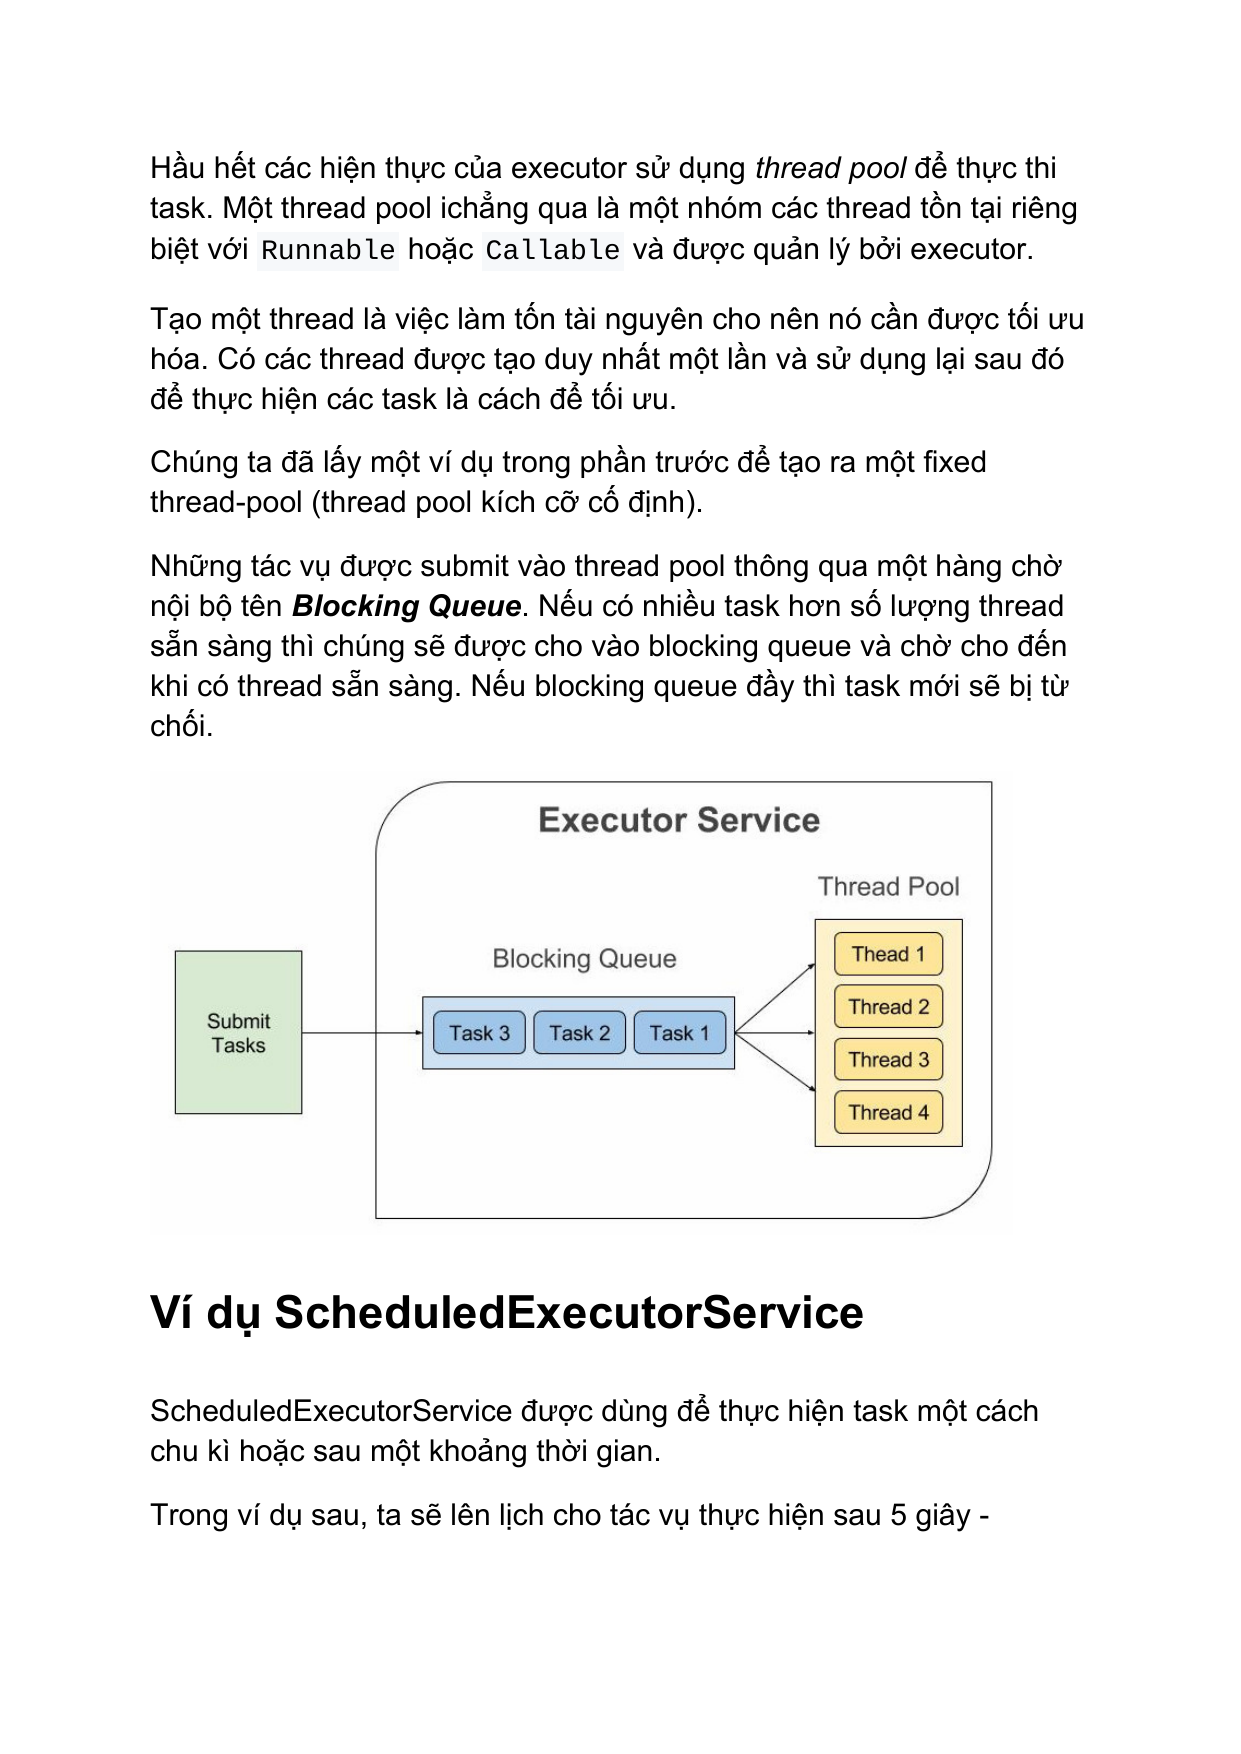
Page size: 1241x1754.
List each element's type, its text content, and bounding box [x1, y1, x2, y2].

text Tạo một thread là việc làm tốn tài nguyên cho nên nó cần được tối ưu hóa. Có các thread được tạo duy nhất một lần và sử dụng lại sau đó để thực hiện các task là cách để tối ưu. [150, 301, 1090, 415]
text Trong ví dụ sau, ta sẽ lên lịch cho tác vụ thực hiện sau 5 giây - [150, 1497, 1090, 1531]
picture [150, 771, 1013, 1235]
subtitle Ví dụ ScheduledExecutorService [150, 1286, 1090, 1338]
text Chúng ta đã lấy một ví dụ trong phần trước để tạo ra một fixed thread-pool (thread pool kích cỡ cố định). [150, 444, 1090, 519]
text ScheduledExecutorService được dùng để thực hiện task một cách chu kì hoặc sau một khoảng thời gian. [150, 1393, 1090, 1468]
text Hầu hết các hiện thực của executor sử dụng thread pool để thực thi task. Một thread pool ichẳng qua là một nhóm các thread tồn tại riêng biệt với Runnable hoặc Callable và được quản lý bởi executor. [150, 150, 1090, 271]
text Những tác vụ được submit vào thread pool thông qua một hàng chờ nội bộ tên Blocking Queue. Nếu có nhiều task hơn số lượng thread sẵn sàng thì chúng sẽ được cho vào blocking queue và chờ cho đến khi có thread sẵn sàng. Nếu blocking queue đầy thì task mới sẽ bị từ chối. [150, 547, 1090, 742]
